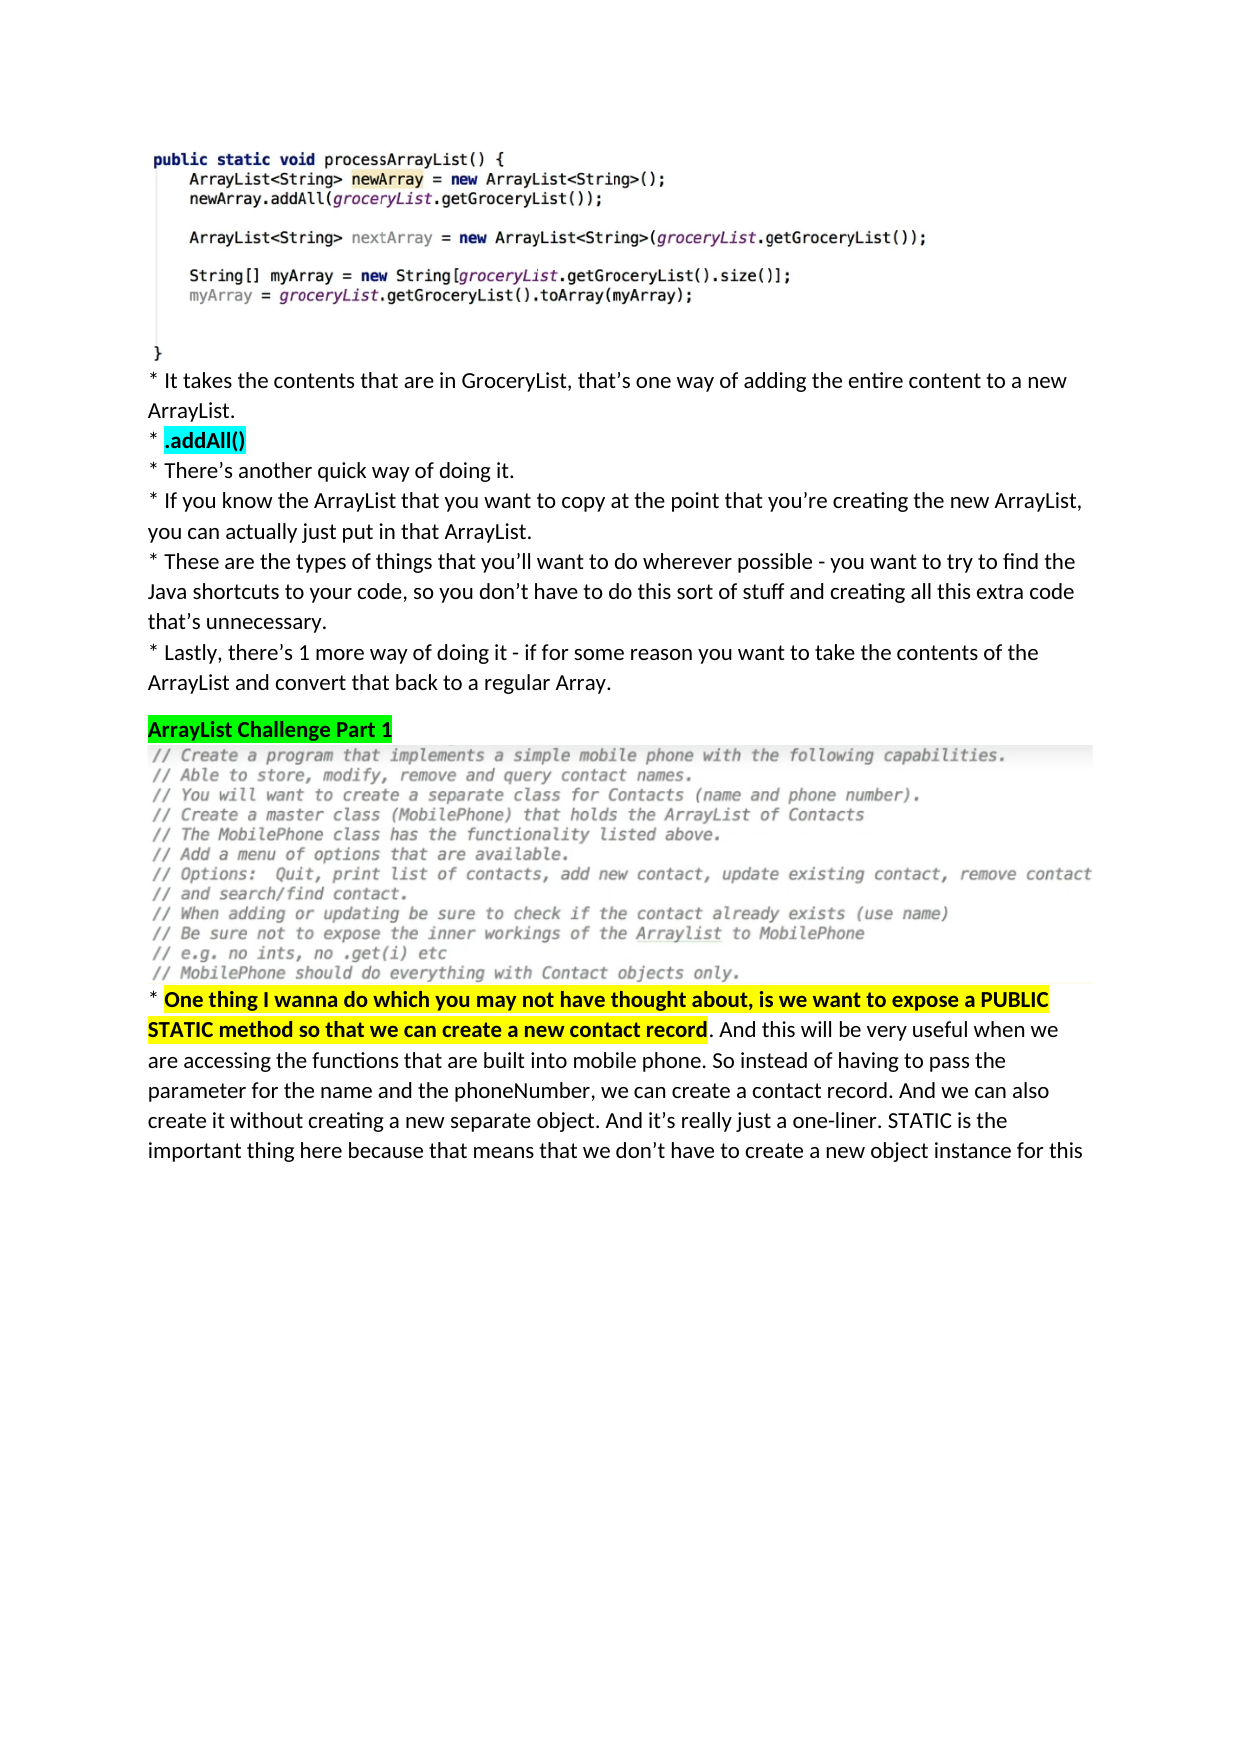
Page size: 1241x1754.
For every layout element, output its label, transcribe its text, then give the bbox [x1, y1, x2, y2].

picture [147, 745, 1093, 984]
picture [147, 147, 928, 364]
text ArrayList Challenge Part 1 * One thing I wanna do which you may not have thought about, is we want to expose a PUBLIC STATIC method so that we can create a new contact record. And this will be very useful when we are accessing the functions that are built into mobile phone. So instead of having to pass the parameter for the name and the phoneNumber, we can create a contact record. And we can also create it without creating a new separate object. And it’s really just a one-liner. STATIC is the important thing here because that means that we don’t have to create a new object instance for this contact class. [148, 984, 1093, 1164]
